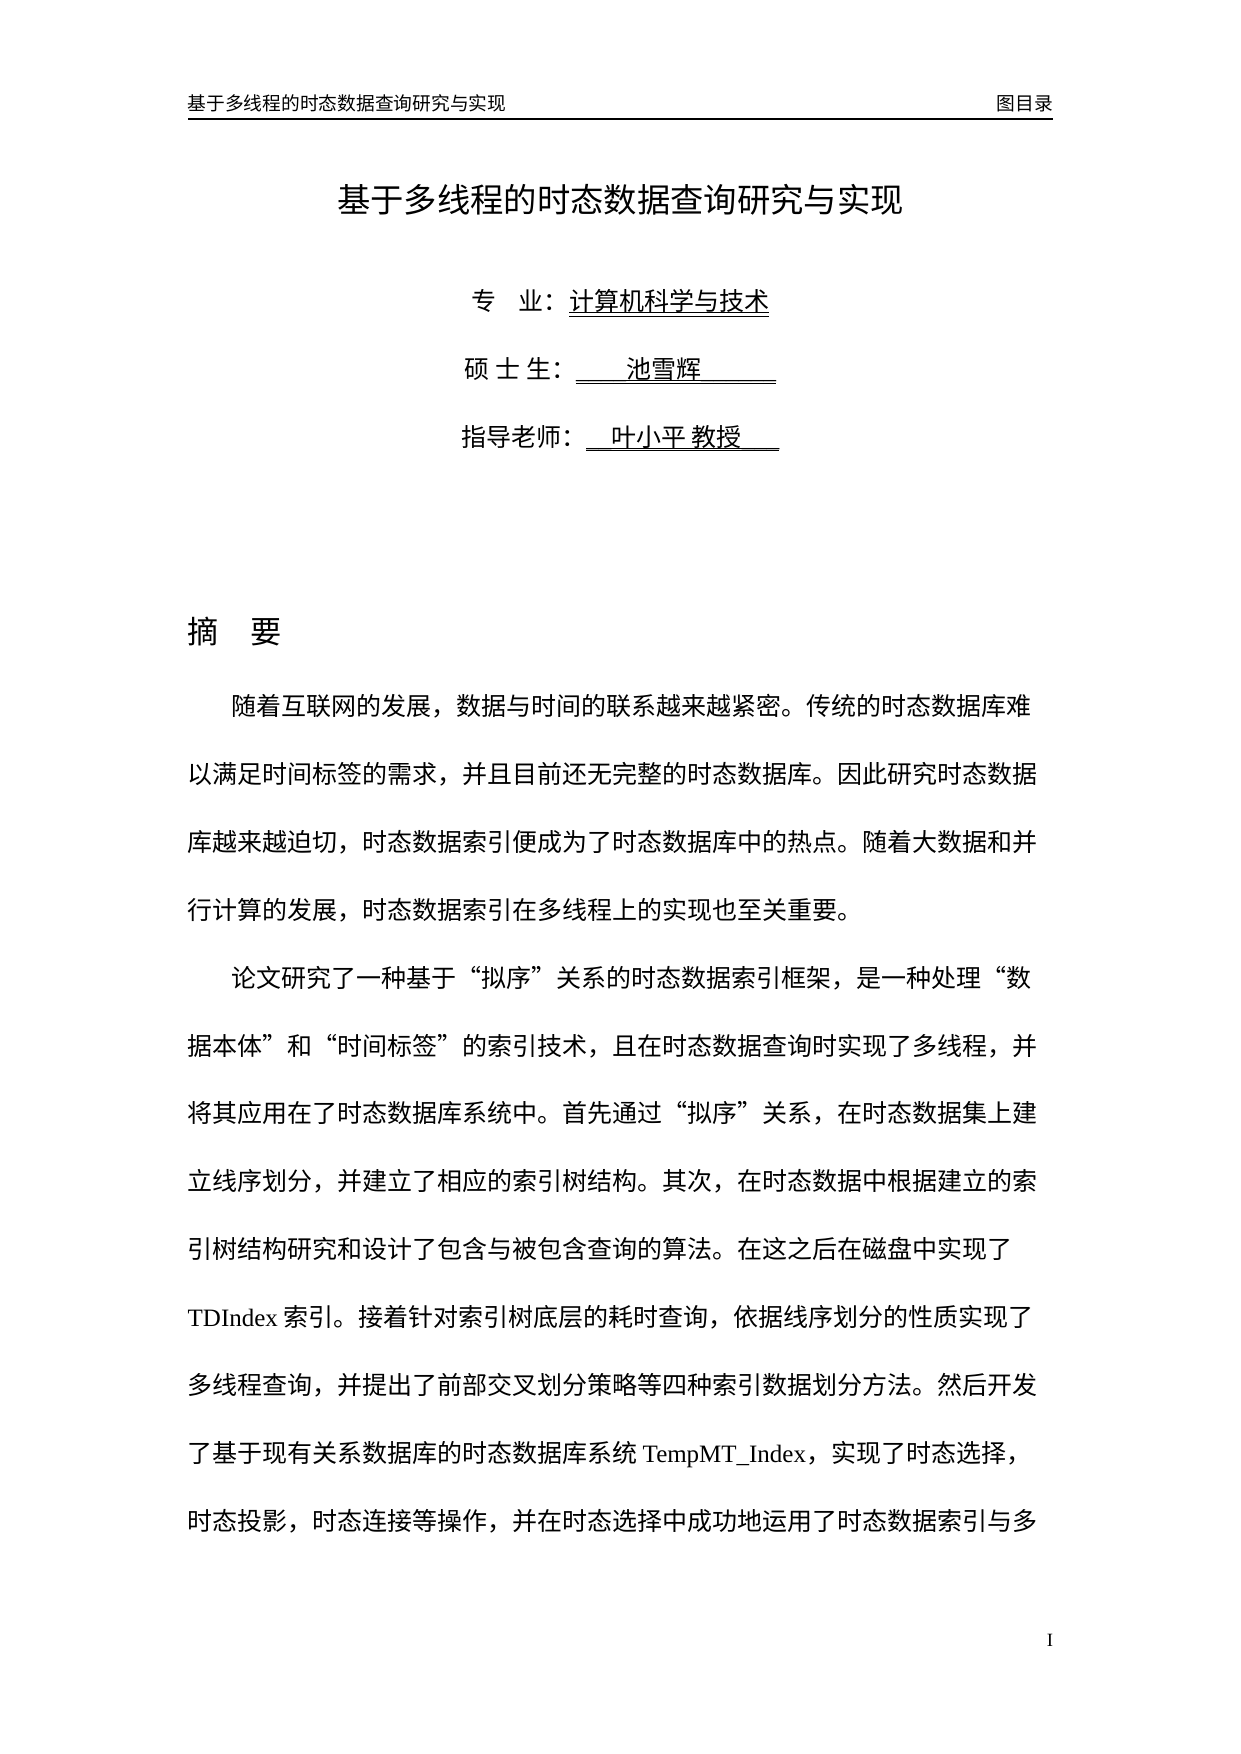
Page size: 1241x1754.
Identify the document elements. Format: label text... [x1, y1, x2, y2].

text 摘 要 [187, 596, 1053, 664]
text 随着互联网的发展，数据与时间的联系越来越紧密。传统的时态数据库难以满足时间标签的需求，并且目前还无完整的时态数据库。因此研究时态数据库越来越迫切，时态数据索引便成为了时态数据库中的热点。随着大数据和并行计算的发展，时态数据索引在多线程上的实现也至关重要。 [187, 671, 1053, 942]
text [187, 942, 1053, 1553]
text 专 业：计算机科学与技术 [187, 266, 1053, 334]
text 指导老师：__叶小平 教授___ [187, 402, 1053, 469]
text 硕 士 生：____池雪辉______ [187, 334, 1053, 402]
text 基于多线程的时态数据查询研究与实现 [187, 164, 1053, 232]
